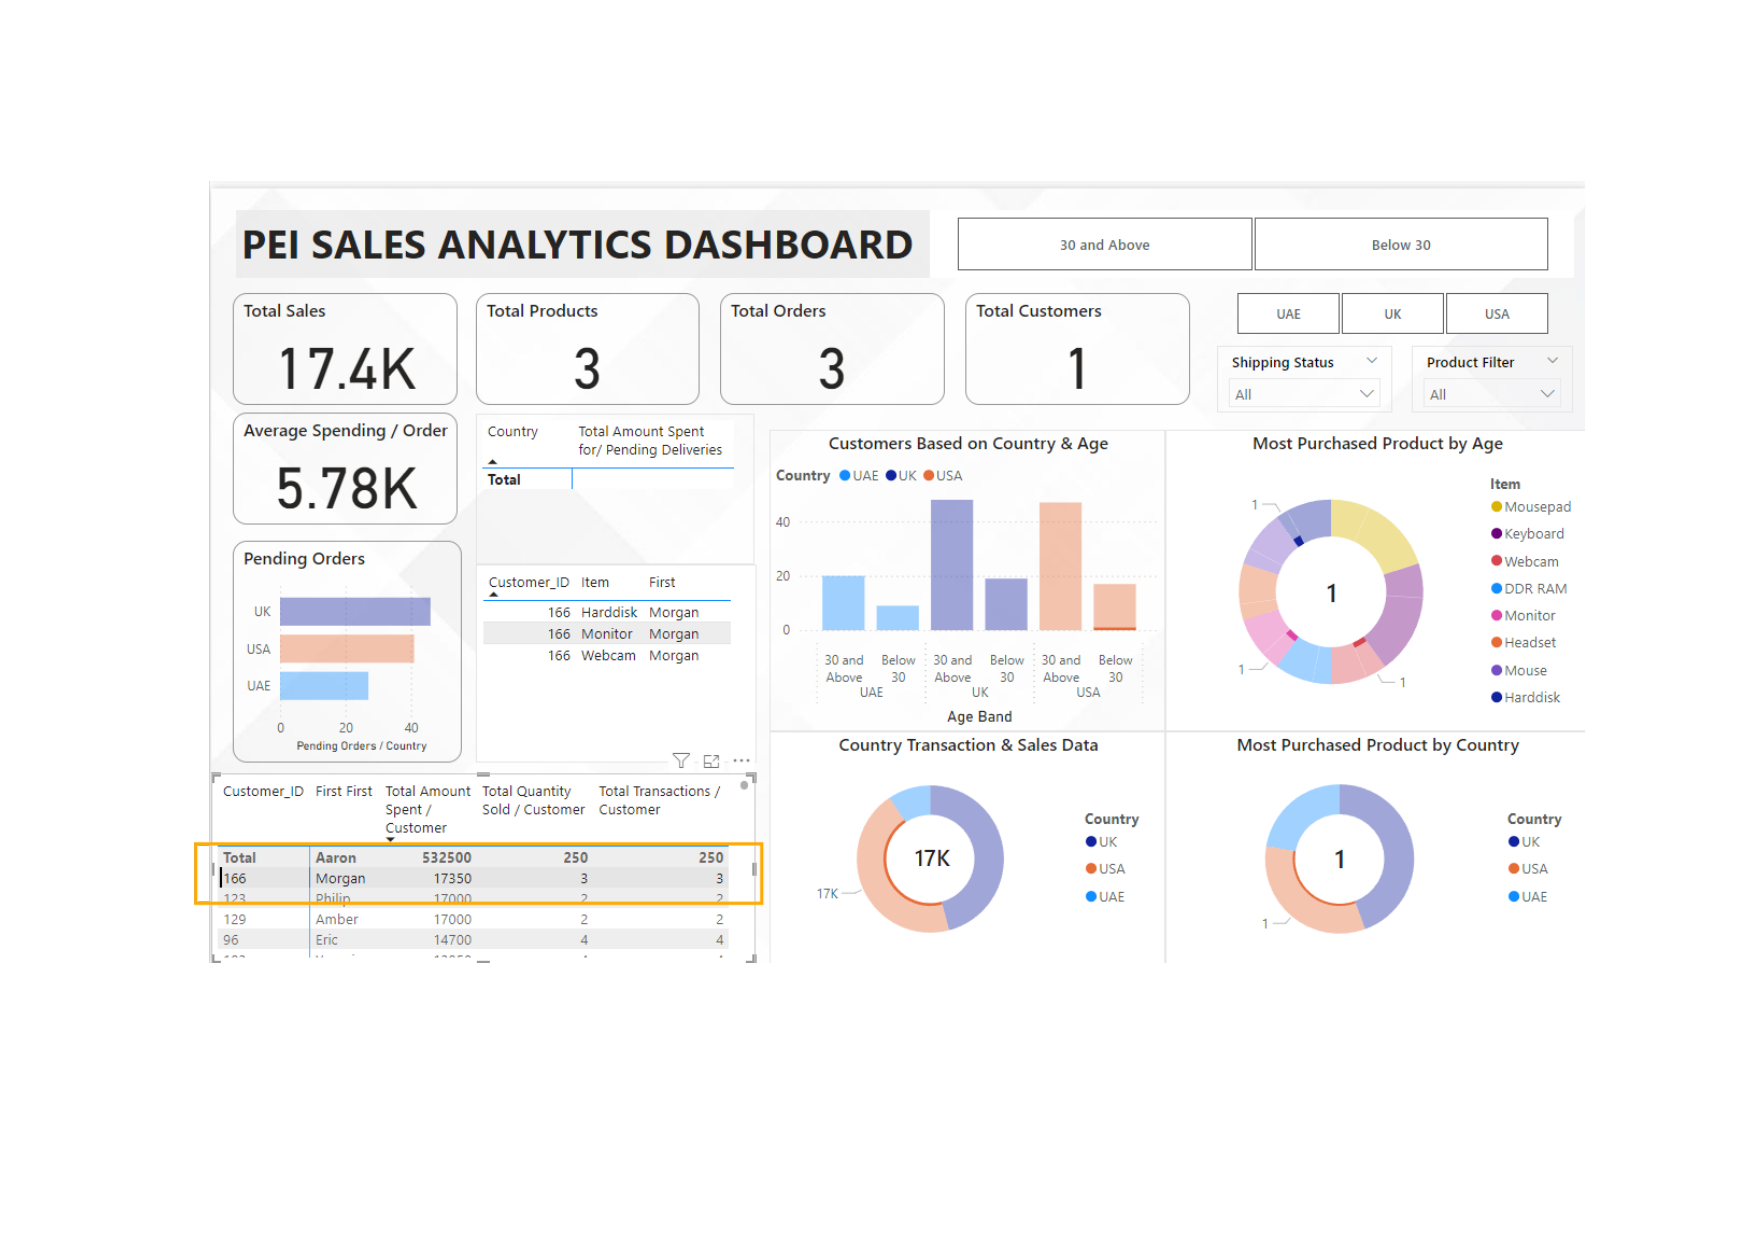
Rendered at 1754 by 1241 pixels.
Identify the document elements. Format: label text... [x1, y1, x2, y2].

picture [193, 181, 1586, 963]
